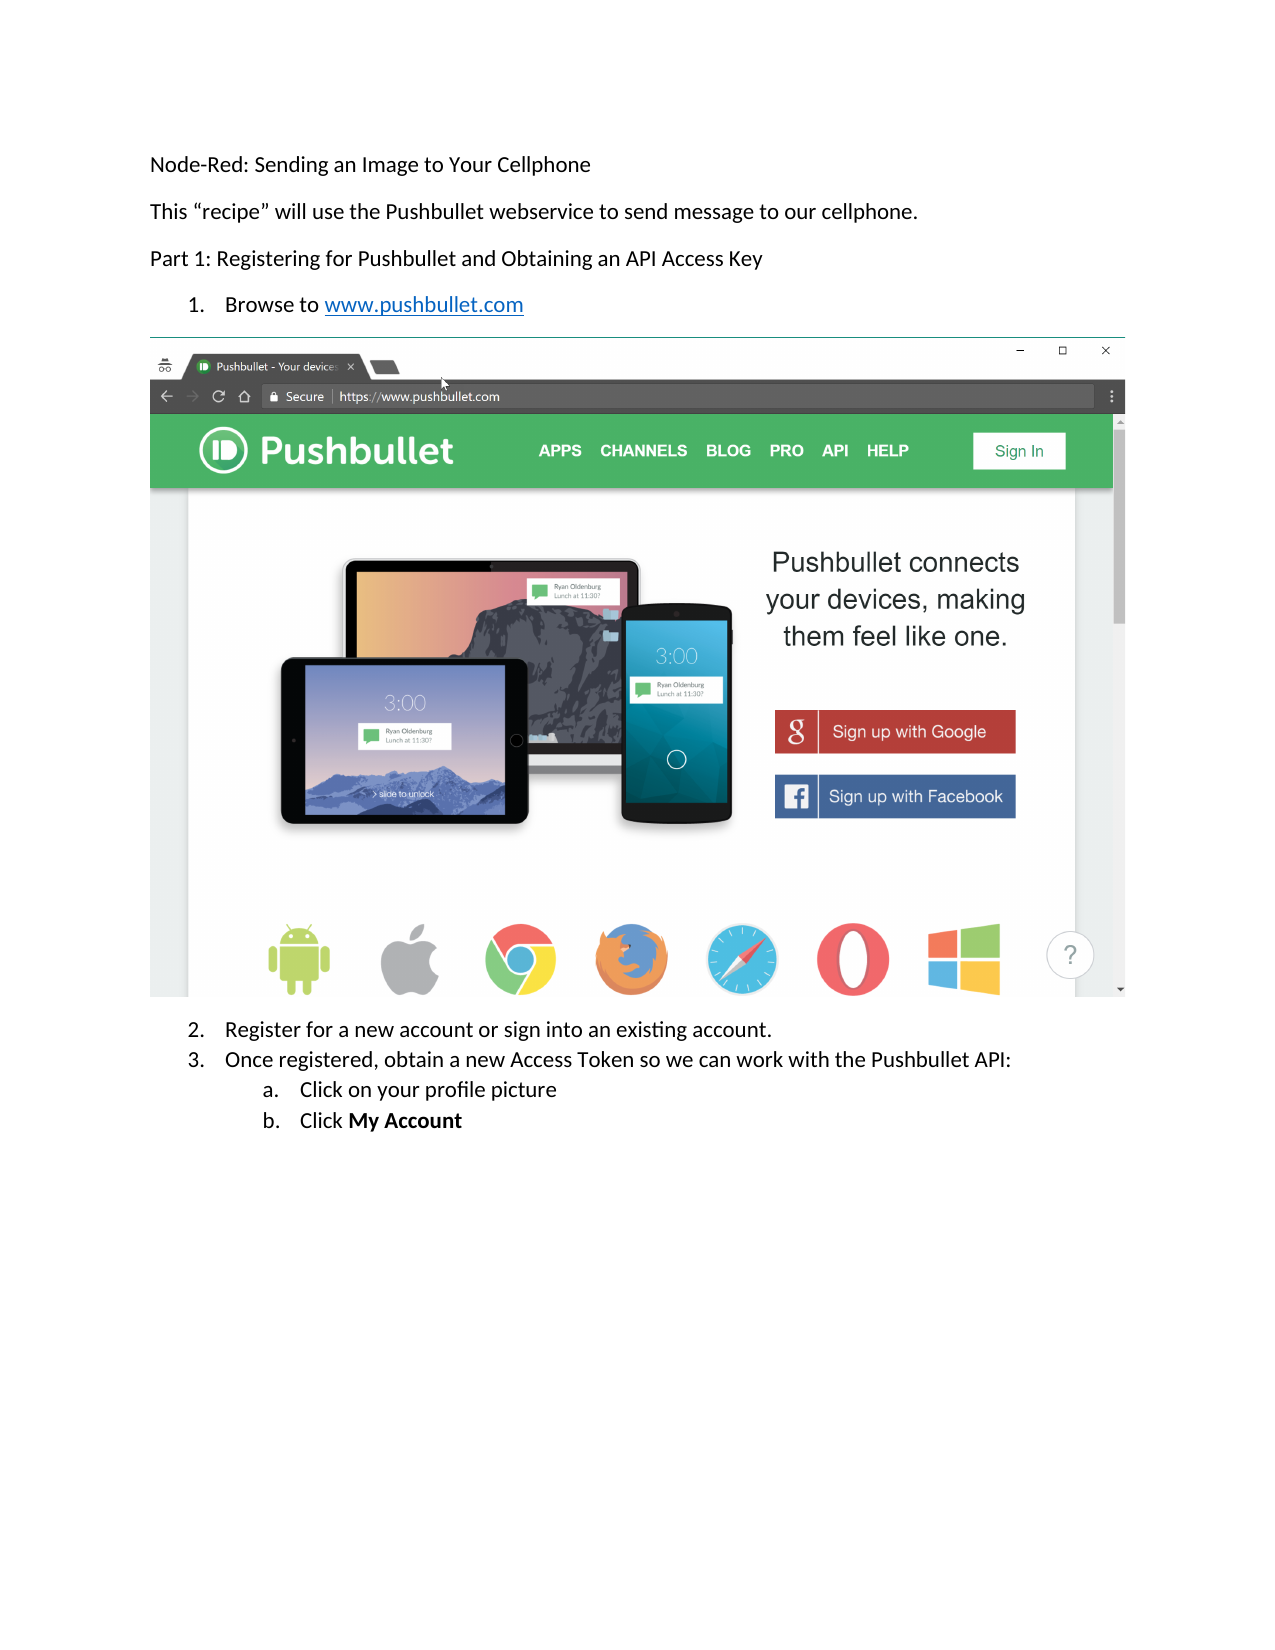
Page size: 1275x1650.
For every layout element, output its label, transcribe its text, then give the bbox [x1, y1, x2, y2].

list Browse to www.pushbullet.com [187, 291, 1125, 319]
list Register for a new account or sign into an existing account. [187, 1015, 1125, 1043]
list Click on your profile picture [262, 1076, 1125, 1103]
picture [150, 337, 1125, 997]
text This “recipe” will use the Pushbullet webservice to send message to our cellphone. [150, 197, 1125, 225]
list Once registered, obtain a new Access Token so we can work with the Pushbullet API: [187, 1045, 1125, 1073]
text Node-Red: Sending an Image to Your Cellphone [150, 150, 1125, 178]
list Click My Account [262, 1106, 1125, 1134]
text Part 1: Registering for Pushbullet and Obtaining an API Access Key [150, 244, 1125, 272]
